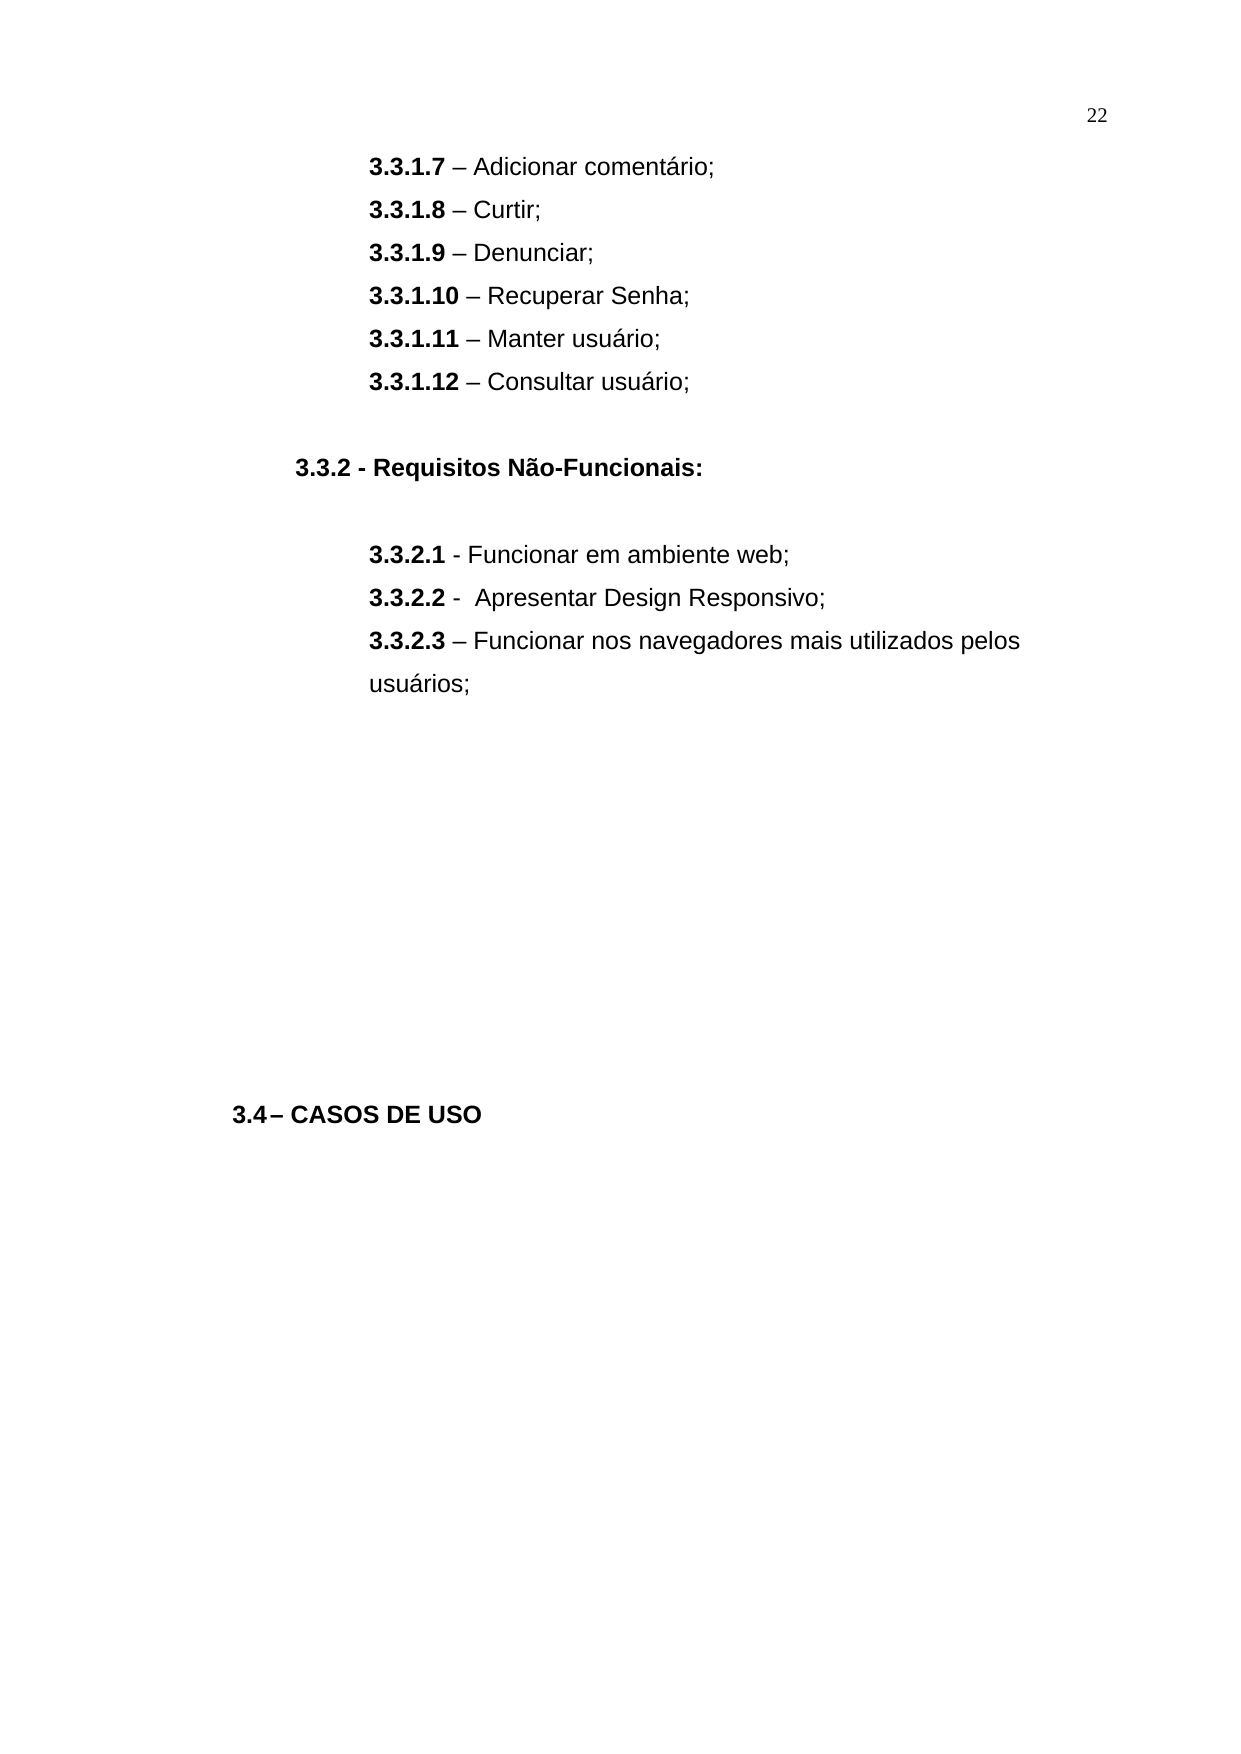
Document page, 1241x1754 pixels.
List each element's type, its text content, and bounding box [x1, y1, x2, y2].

text 3.3.1.7 – Adicionar comentário; [369, 151, 1107, 180]
text 3.3.1.11 – Manter usuário; [369, 324, 1107, 353]
text 3.3.2.1 - Funcionar em ambiente web; [369, 539, 1107, 568]
text 3.3.1.10 – Recuperar Senha; [369, 281, 1107, 309]
list – CASOS DE USO [232, 1100, 1107, 1129]
text 3.3.1.9 – Denunciar; [369, 238, 1107, 266]
text 3.3.1.8 – Curtir; [369, 194, 1107, 223]
text 3.3.2 - Requisitos Não-Funcionais: [232, 453, 1107, 482]
text 3.3.2.3 – Funcionar nos navegadores mais utilizados pelos usuários; [369, 626, 1107, 698]
text 3.3.2.2 - Apresentar Design Responsivo; [369, 583, 1107, 611]
text 3.3.1.12 – Consultar usuário; [369, 367, 1107, 396]
